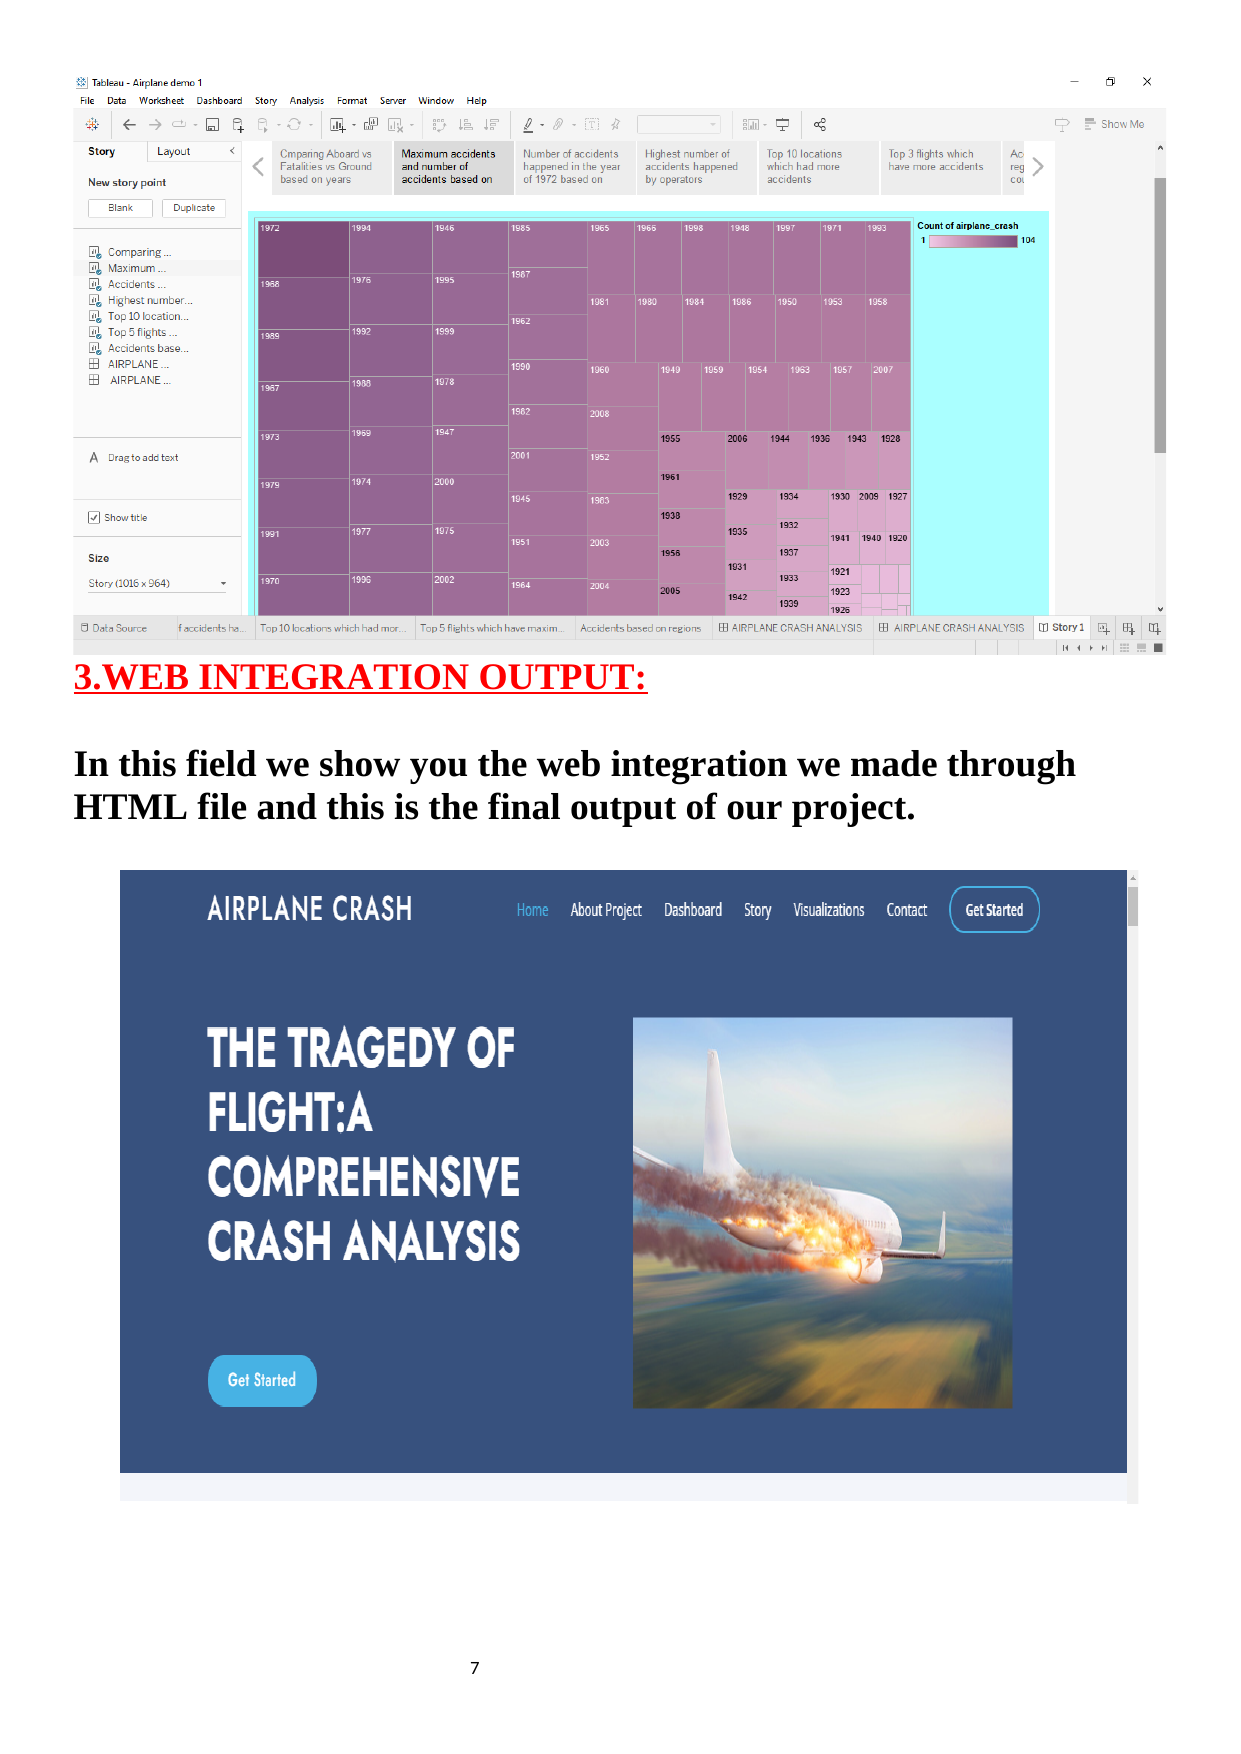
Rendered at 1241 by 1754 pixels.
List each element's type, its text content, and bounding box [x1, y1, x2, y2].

list 3.WEB INTEGRATION OUTPUT: [73, 655, 1167, 698]
picture [73, 73, 1167, 655]
list In this field we show you the web integration we made through HTML file and this is the final output of our project. [73, 741, 1167, 827]
picture [120, 870, 1139, 1504]
